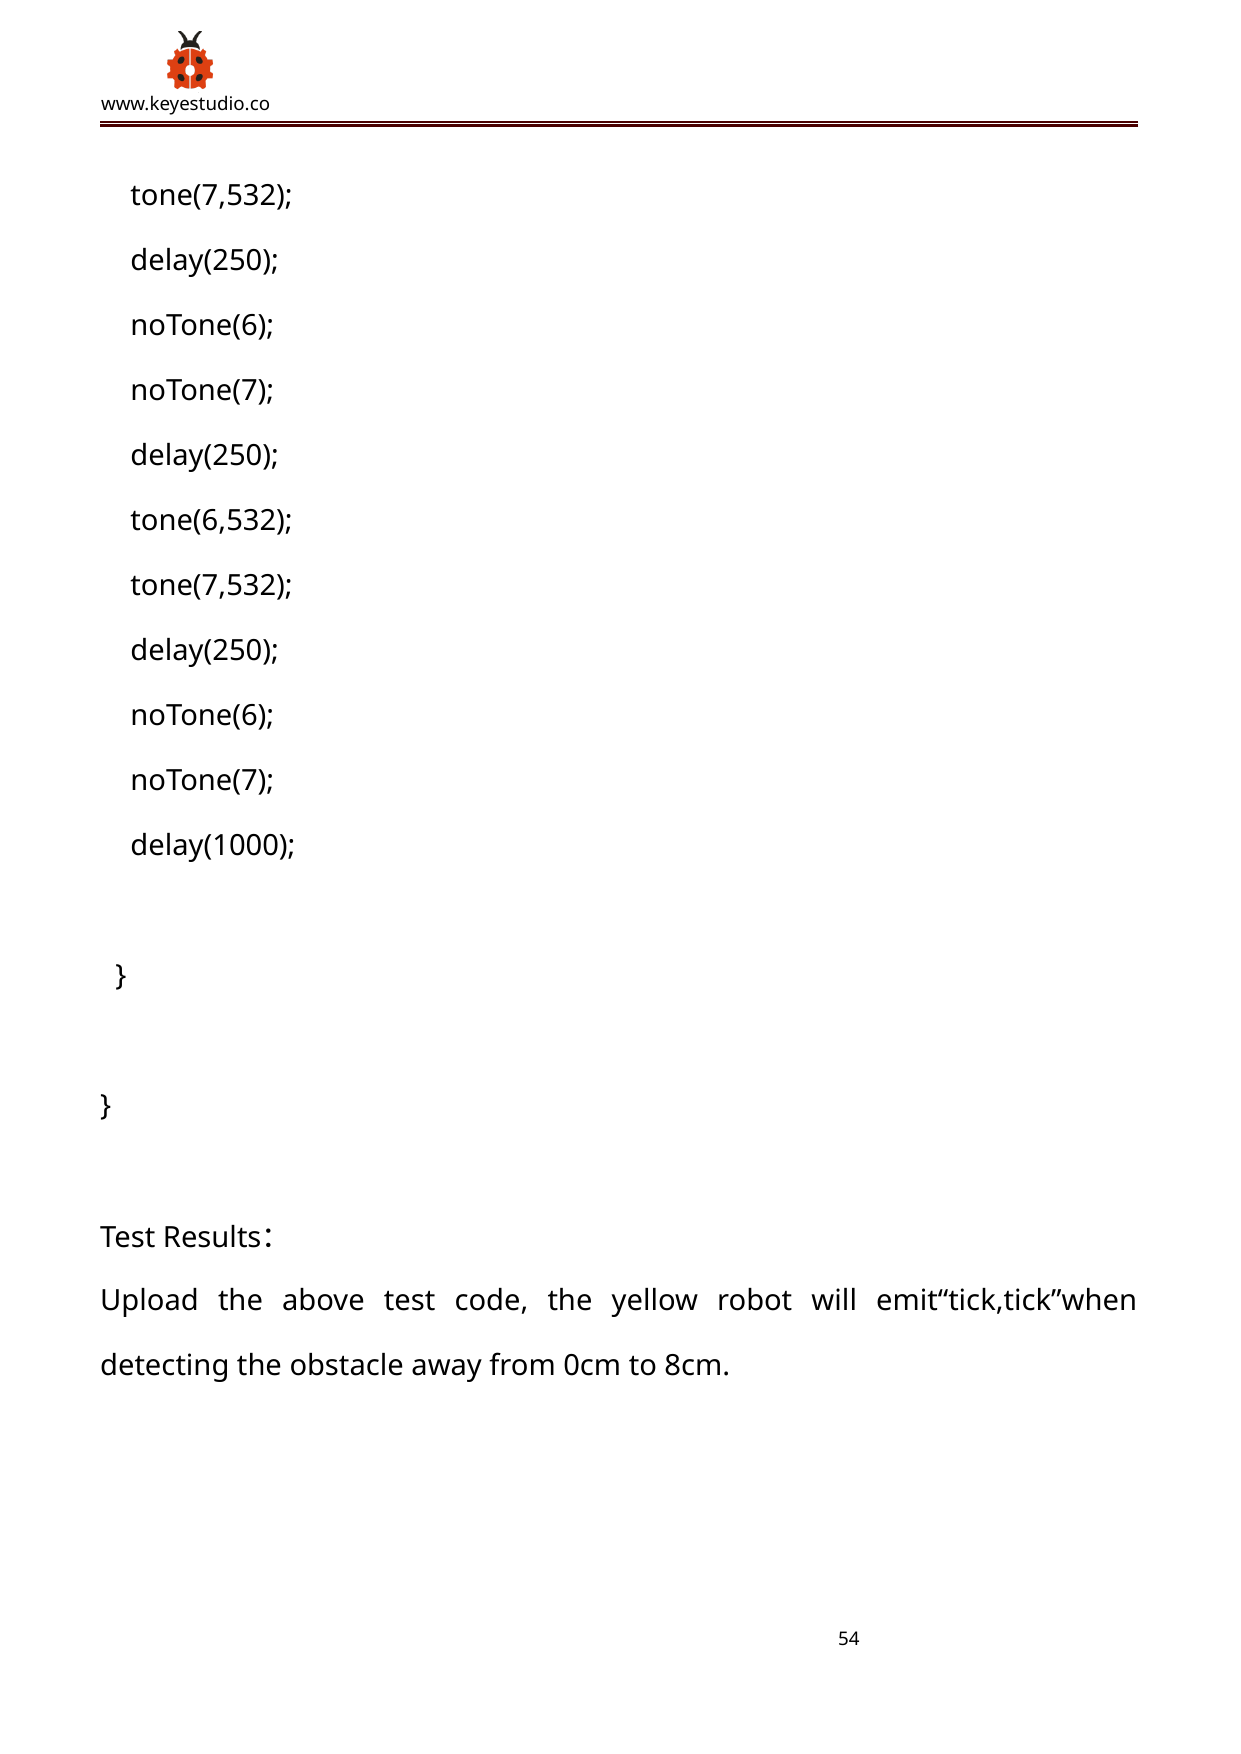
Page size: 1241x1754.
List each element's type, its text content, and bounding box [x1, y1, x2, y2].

text tone(7,532); [100, 162, 1138, 227]
picture [155, 31, 231, 93]
text noTone(6); [100, 292, 1138, 357]
text tone(6,532); [100, 487, 1138, 552]
text delay(1000); [100, 812, 1138, 877]
text delay(250); [100, 227, 1138, 292]
text } [100, 942, 1138, 1007]
text Upload the above test code, the yellow robot will emit“tick,tick”when detecting the obstacle away from 0cm to 8cm. [100, 1267, 1138, 1397]
text noTone(6); [100, 682, 1138, 747]
text Test Results： [100, 1202, 1138, 1267]
text tone(7,532); [100, 552, 1138, 617]
text } [100, 1072, 1138, 1137]
text noTone(7); [100, 357, 1138, 422]
text noTone(7); [100, 747, 1138, 812]
text delay(250); [100, 617, 1138, 682]
text delay(250); [100, 422, 1138, 487]
